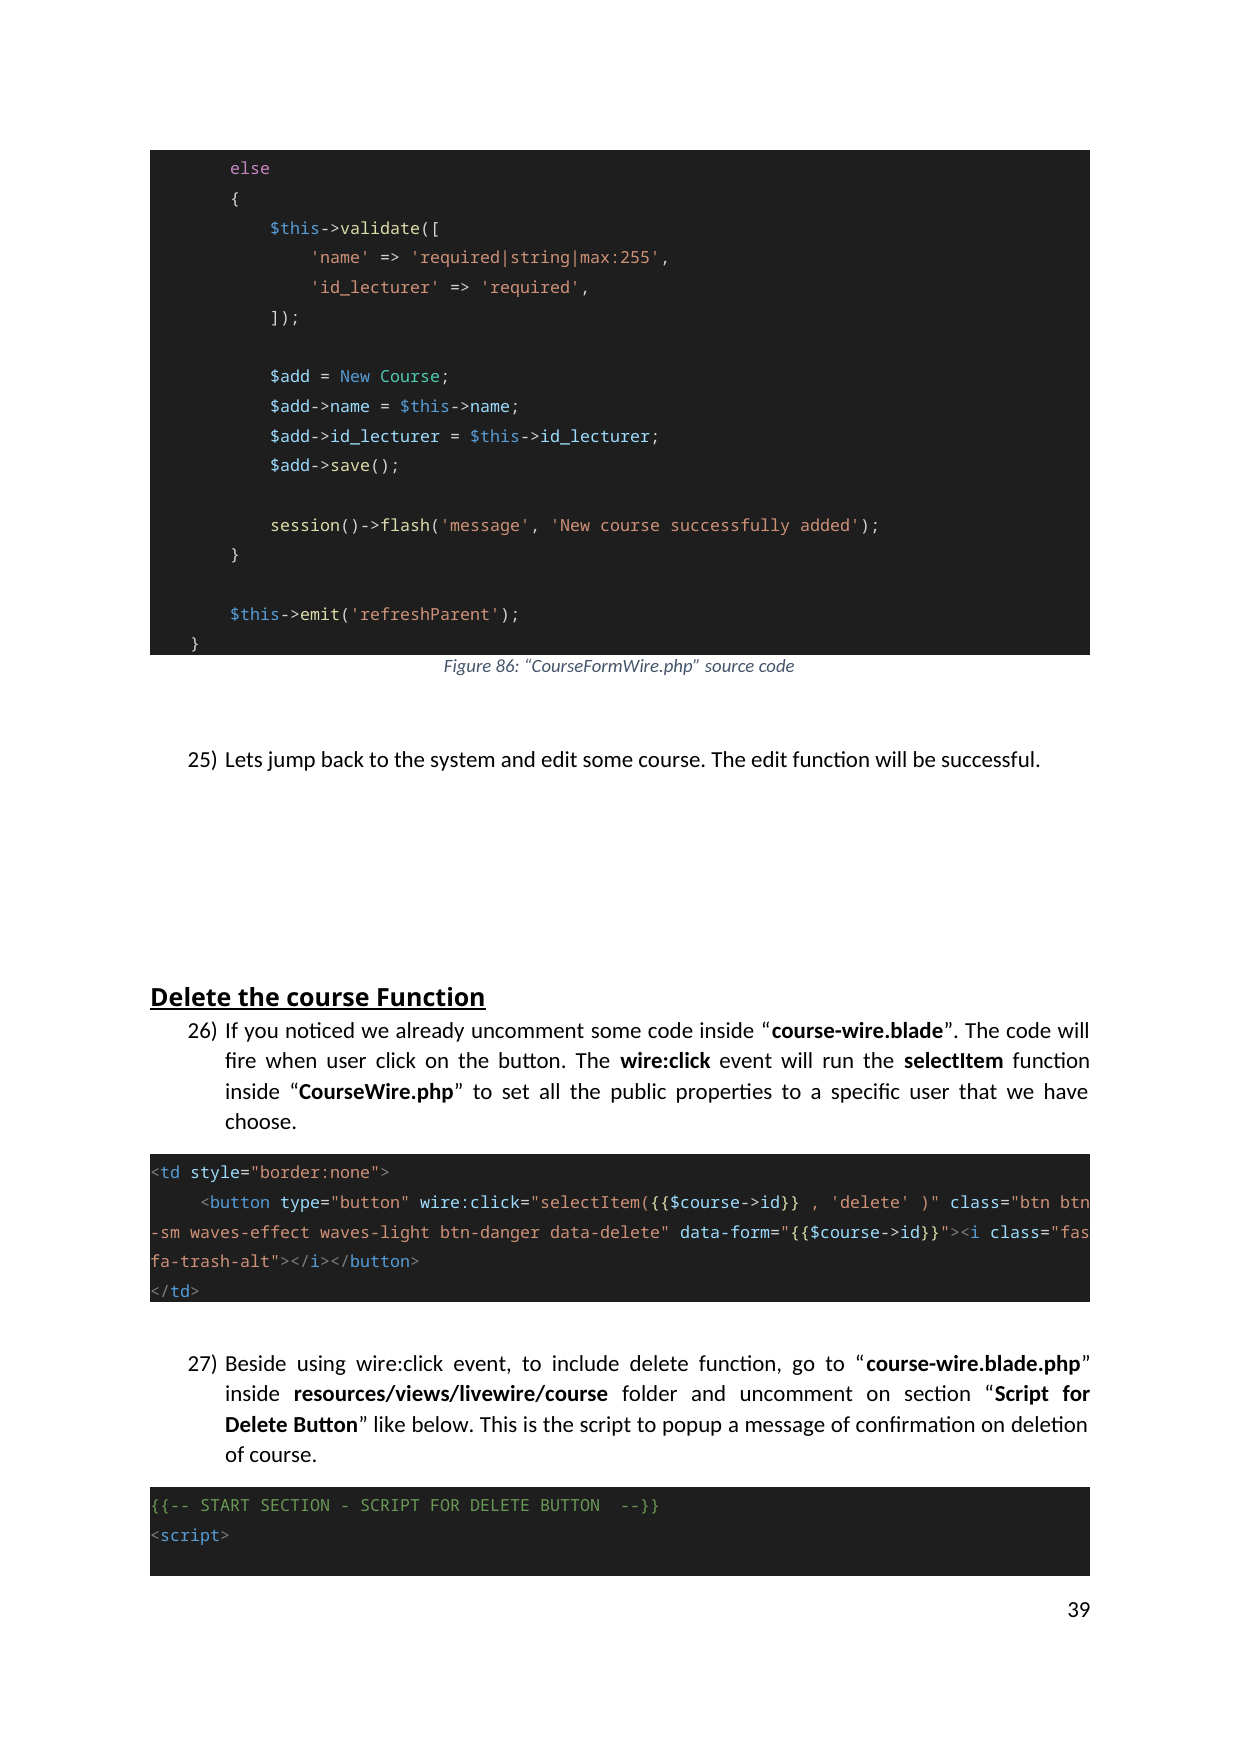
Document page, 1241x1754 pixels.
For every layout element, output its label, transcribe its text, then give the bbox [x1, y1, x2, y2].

text 'id_lecturer' => 'required', [150, 269, 1090, 298]
text { [150, 180, 1090, 209]
text $this->emit('refreshParent'); [150, 595, 1090, 625]
text else [150, 150, 1090, 180]
text </td> [150, 1273, 1090, 1302]
text } [150, 625, 1090, 655]
list If you noticed we already uncomment some code inside “course-wire.blade”. The code will fire when user click on the button. The wire:click event will run the selectItem function inside “CourseWire.php” to set all the public properties to a specific user that we have choose. [187, 1016, 1090, 1135]
text {{-- START SECTION - SCRIPT FOR DELETE BUTTON --}} [150, 1487, 1090, 1516]
list Beside using wire:click event, to include delete function, go to “course-wire.blade.php” inside resources/views/livewire/course folder and uncomment on section “Script for Delete Button” like below. This is the script to popup a message of confirmation on deletion of course. [187, 1349, 1090, 1468]
text $this->validate([ [150, 209, 1090, 239]
text $add->save(); [150, 447, 1090, 477]
text $add->id_lecturer = $this->id_lecturer; [150, 417, 1090, 447]
text <td style="border:none"> [150, 1154, 1090, 1184]
text 'name' => 'required|string|max:255', [150, 239, 1090, 269]
text } [150, 536, 1090, 566]
text session()->flash('message', 'New course successfully added'); [150, 506, 1090, 536]
text <button type="button" wire:click="selectItem({{$course->id}} , 'delete' )" class="btn btn-sm waves-effect waves-light btn-danger data-delete" data-form="{{$course->id}}"><i class="fas fa-trash-alt"></i></button> [150, 1184, 1090, 1273]
text Figure 86: “CourseFormWire.php” source code [150, 655, 1090, 678]
text <script> [150, 1516, 1090, 1546]
text $add->name = $this->name; [150, 387, 1090, 417]
text $add = New Course; [150, 358, 1090, 387]
text ]); [150, 298, 1090, 328]
list Lets jump back to the system and edit some course. The edit function will be successful. [187, 745, 1090, 773]
subtitle Delete the course Function [150, 980, 1090, 1014]
